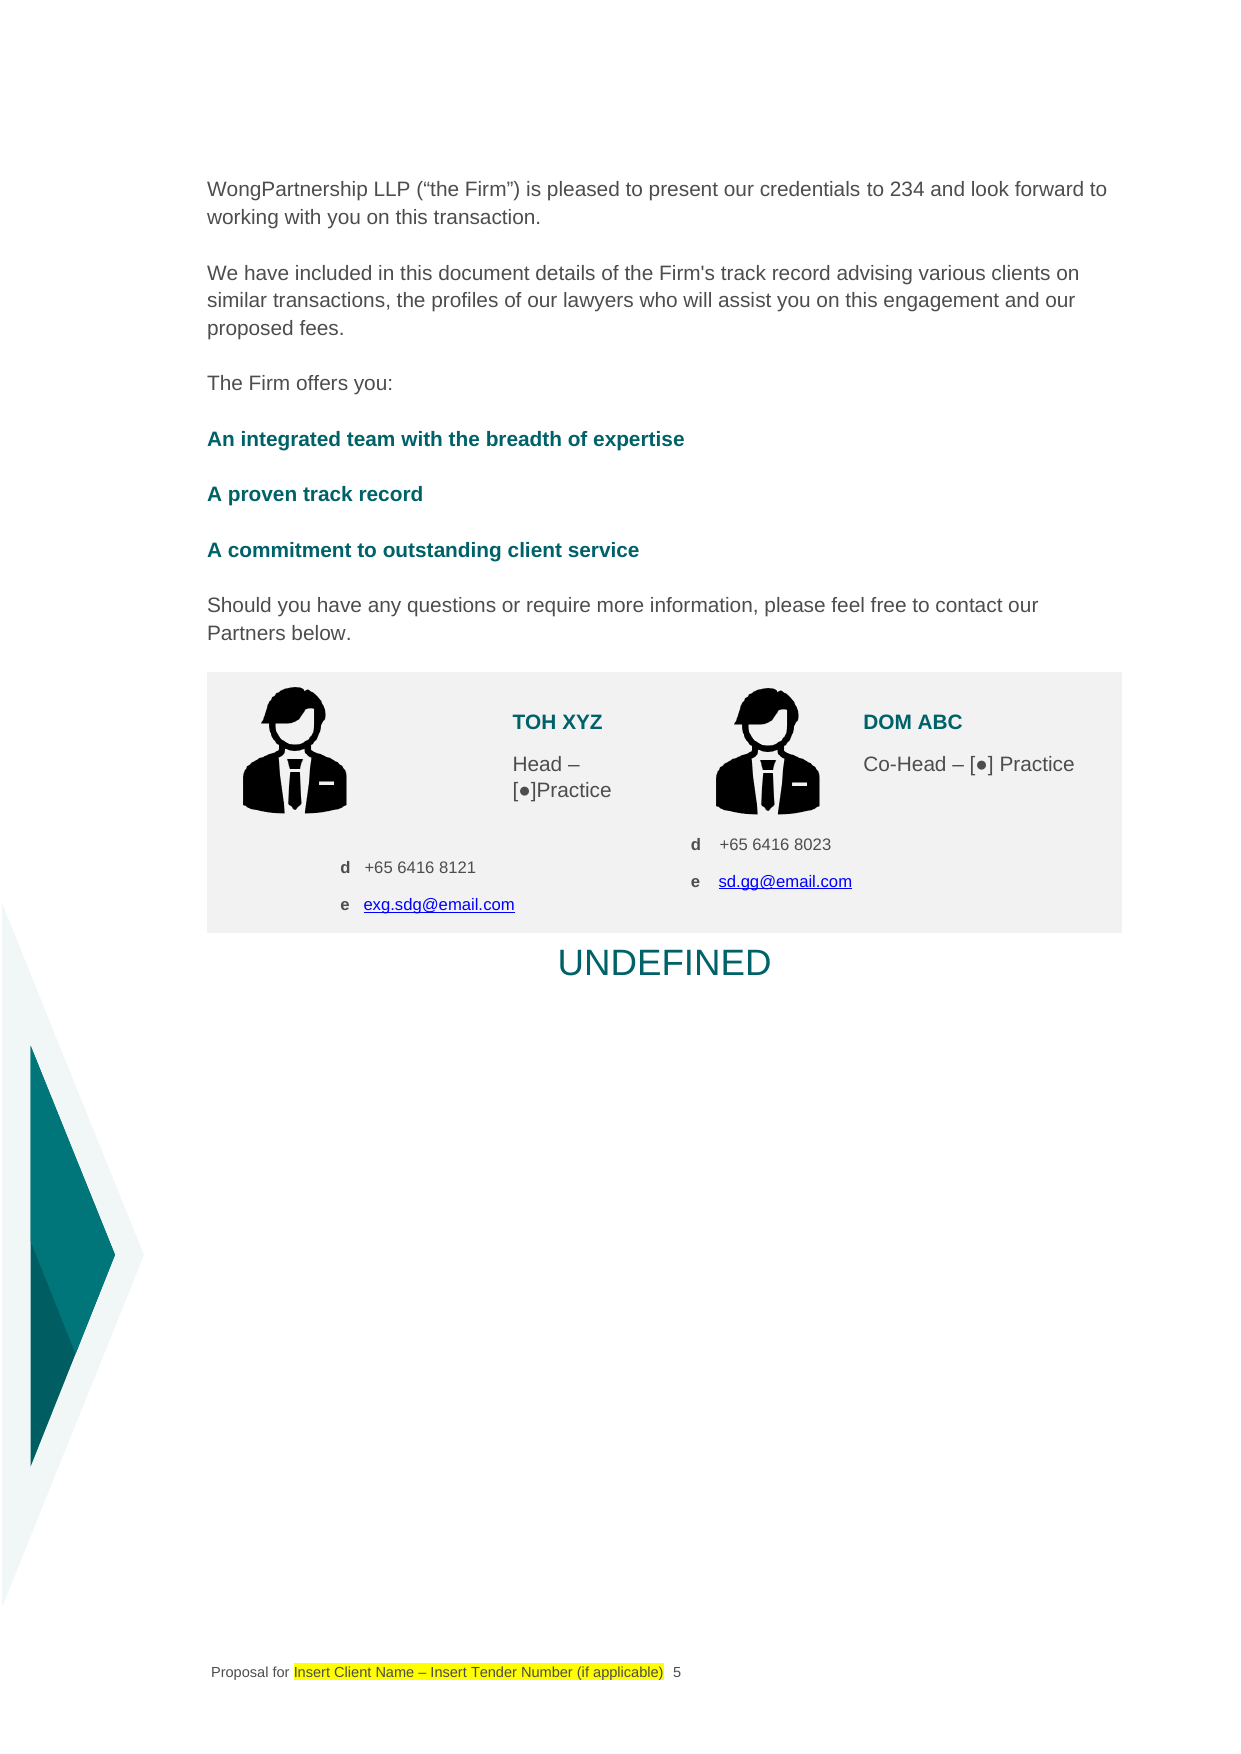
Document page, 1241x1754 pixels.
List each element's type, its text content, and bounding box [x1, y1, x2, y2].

picture [217, 672, 372, 826]
text An integrated team with the breadth of expertise [207, 427, 1122, 451]
text The Firm offers you: [207, 371, 1122, 395]
text A proven track record [207, 482, 1122, 506]
text A commitment to outstanding client service [207, 537, 1122, 561]
text Should you have any questions or require more information, please feel free to contact our Partners below. [207, 593, 1122, 644]
picture [690, 673, 845, 827]
text undefined [207, 933, 1122, 985]
text WongPartnership LLP (“the Firm”) is pleased to present our credentials to 234 and look forward to working with you on this transaction. [207, 177, 1122, 229]
table_header TOH XYZ Head – [●]Practice d +65 6416 8121 e exg.sdg@email.com [207, 672, 679, 933]
text We have included in this document details of the Firm's track record advising various clients on similar transactions, the profiles of our lawyers who will assist you on this engagement and our proposed fees. [207, 260, 1122, 340]
table_header DOM ABC Co-Head – [●] Practice d +65 6416 8023 e sd.gg@email.com [679, 672, 1122, 933]
